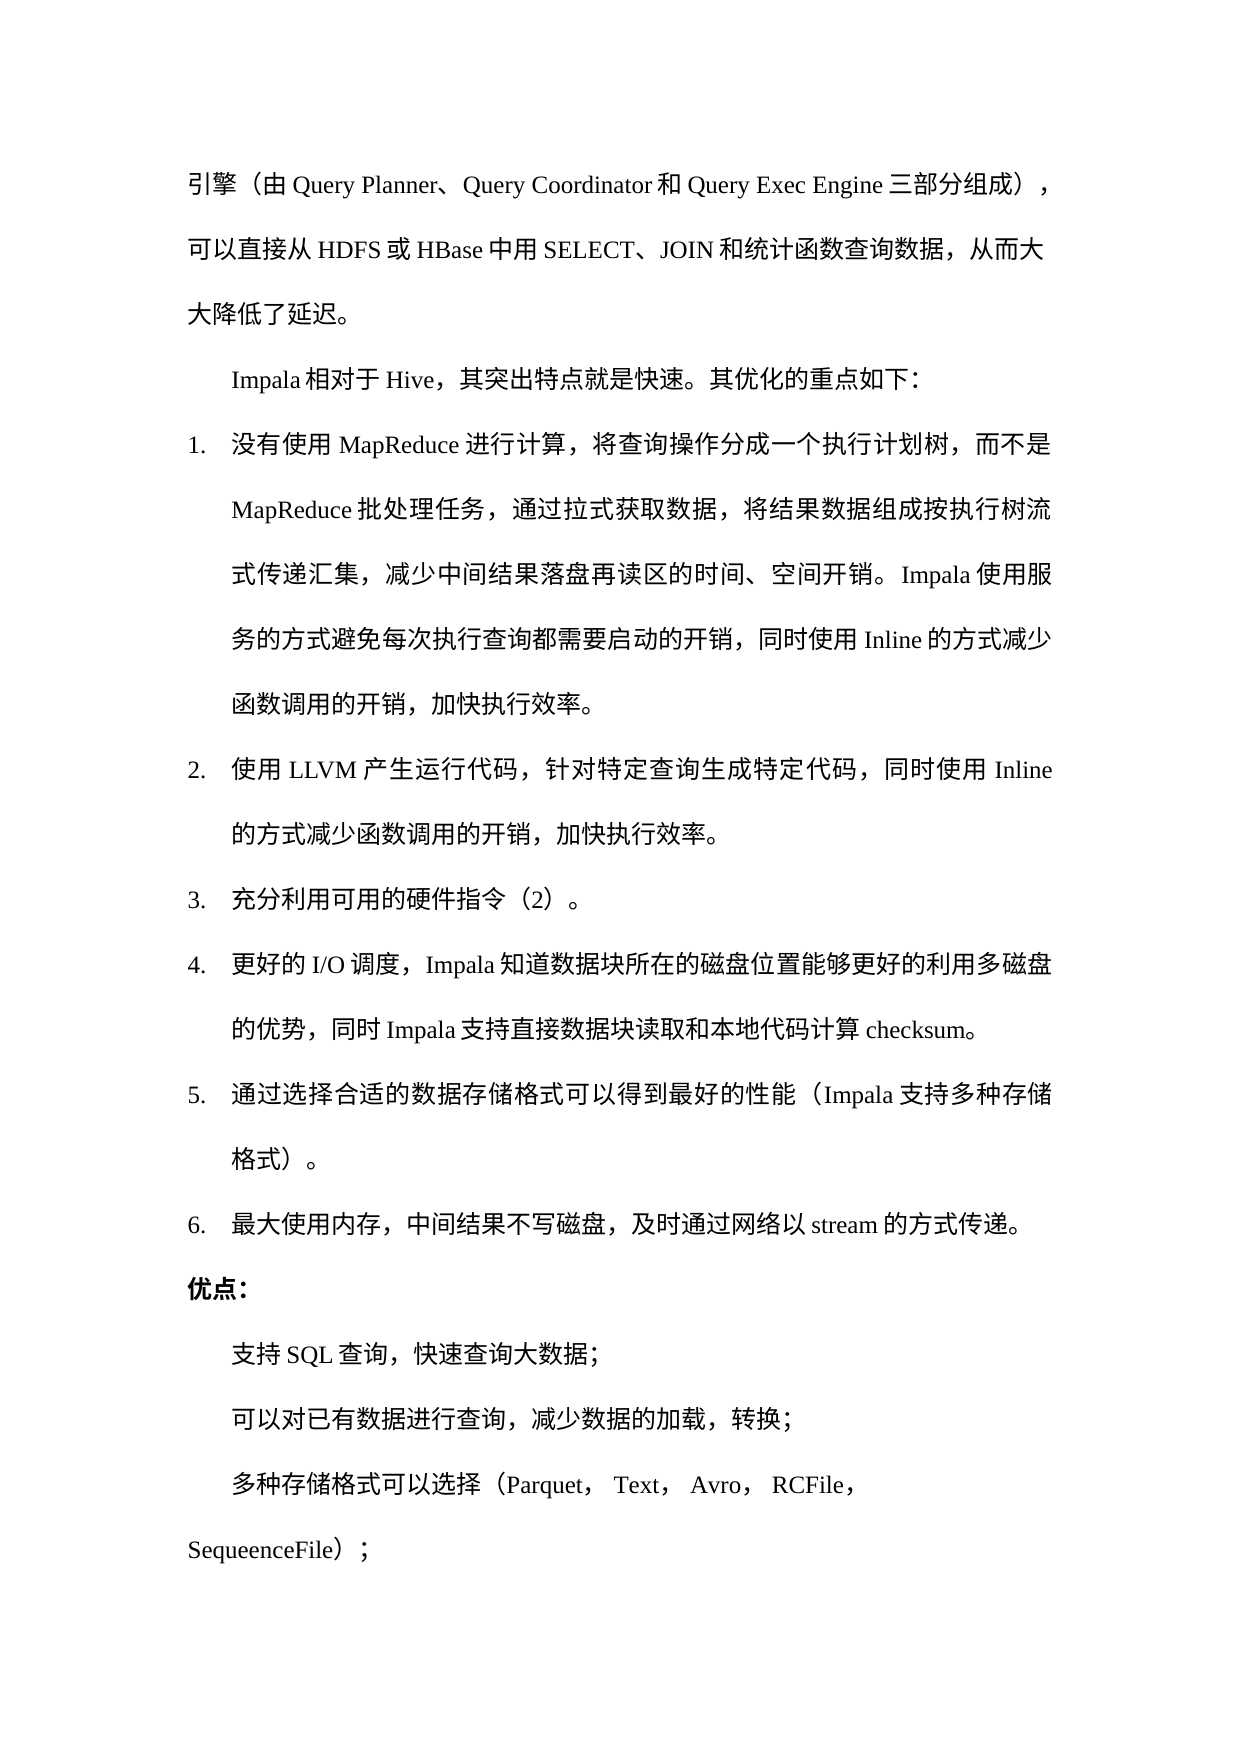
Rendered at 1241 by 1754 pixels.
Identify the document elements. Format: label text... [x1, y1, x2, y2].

list 更好的I/O调度，Impala知道数据块所在的磁盘位置能够更好的利用多磁盘的优势，同时Impala支持直接数据块读取和本地代码计算checksum。 [187, 930, 1053, 1060]
text 多种存储格式可以选择（Parquet， Text， Avro， RCFile， SequeenceFile）； [187, 1450, 1053, 1580]
text 优点： [187, 1255, 1053, 1320]
text 可以对已有数据进行查询，减少数据的加载，转换； [187, 1385, 1053, 1450]
text Impala相对于Hive，其突出特点就是快速。其优化的重点如下： [187, 345, 1053, 410]
text 支持SQL查询，快速查询大数据； [187, 1320, 1053, 1385]
list 没有使用MapReduce进行计算，将查询操作分成一个执行计划树，而不是MapReduce批处理任务，通过拉式获取数据，将结果数据组成按执行树流式传递汇集，减少中间结果落盘再读区的时间、空间开销。Impala使用服务的方式避免每次执行查询都需要启动的开销，同时使用Inline的方式减少函数调用的开销，加快执行效率。 [187, 410, 1053, 735]
list 使用LLVM产生运行代码，针对特定查询生成特定代码，同时使用Inline的方式减少函数调用的开销，加快执行效率。 [187, 735, 1053, 865]
list 最大使用内存，中间结果不写磁盘，及时通过网络以stream的方式传递。 [187, 1190, 1053, 1255]
list 充分利用可用的硬件指令（2）。 [187, 865, 1053, 930]
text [187, 150, 1053, 345]
list 通过选择合适的数据存储格式可以得到最好的性能（Impala支持多种存储格式）。 [187, 1060, 1053, 1190]
